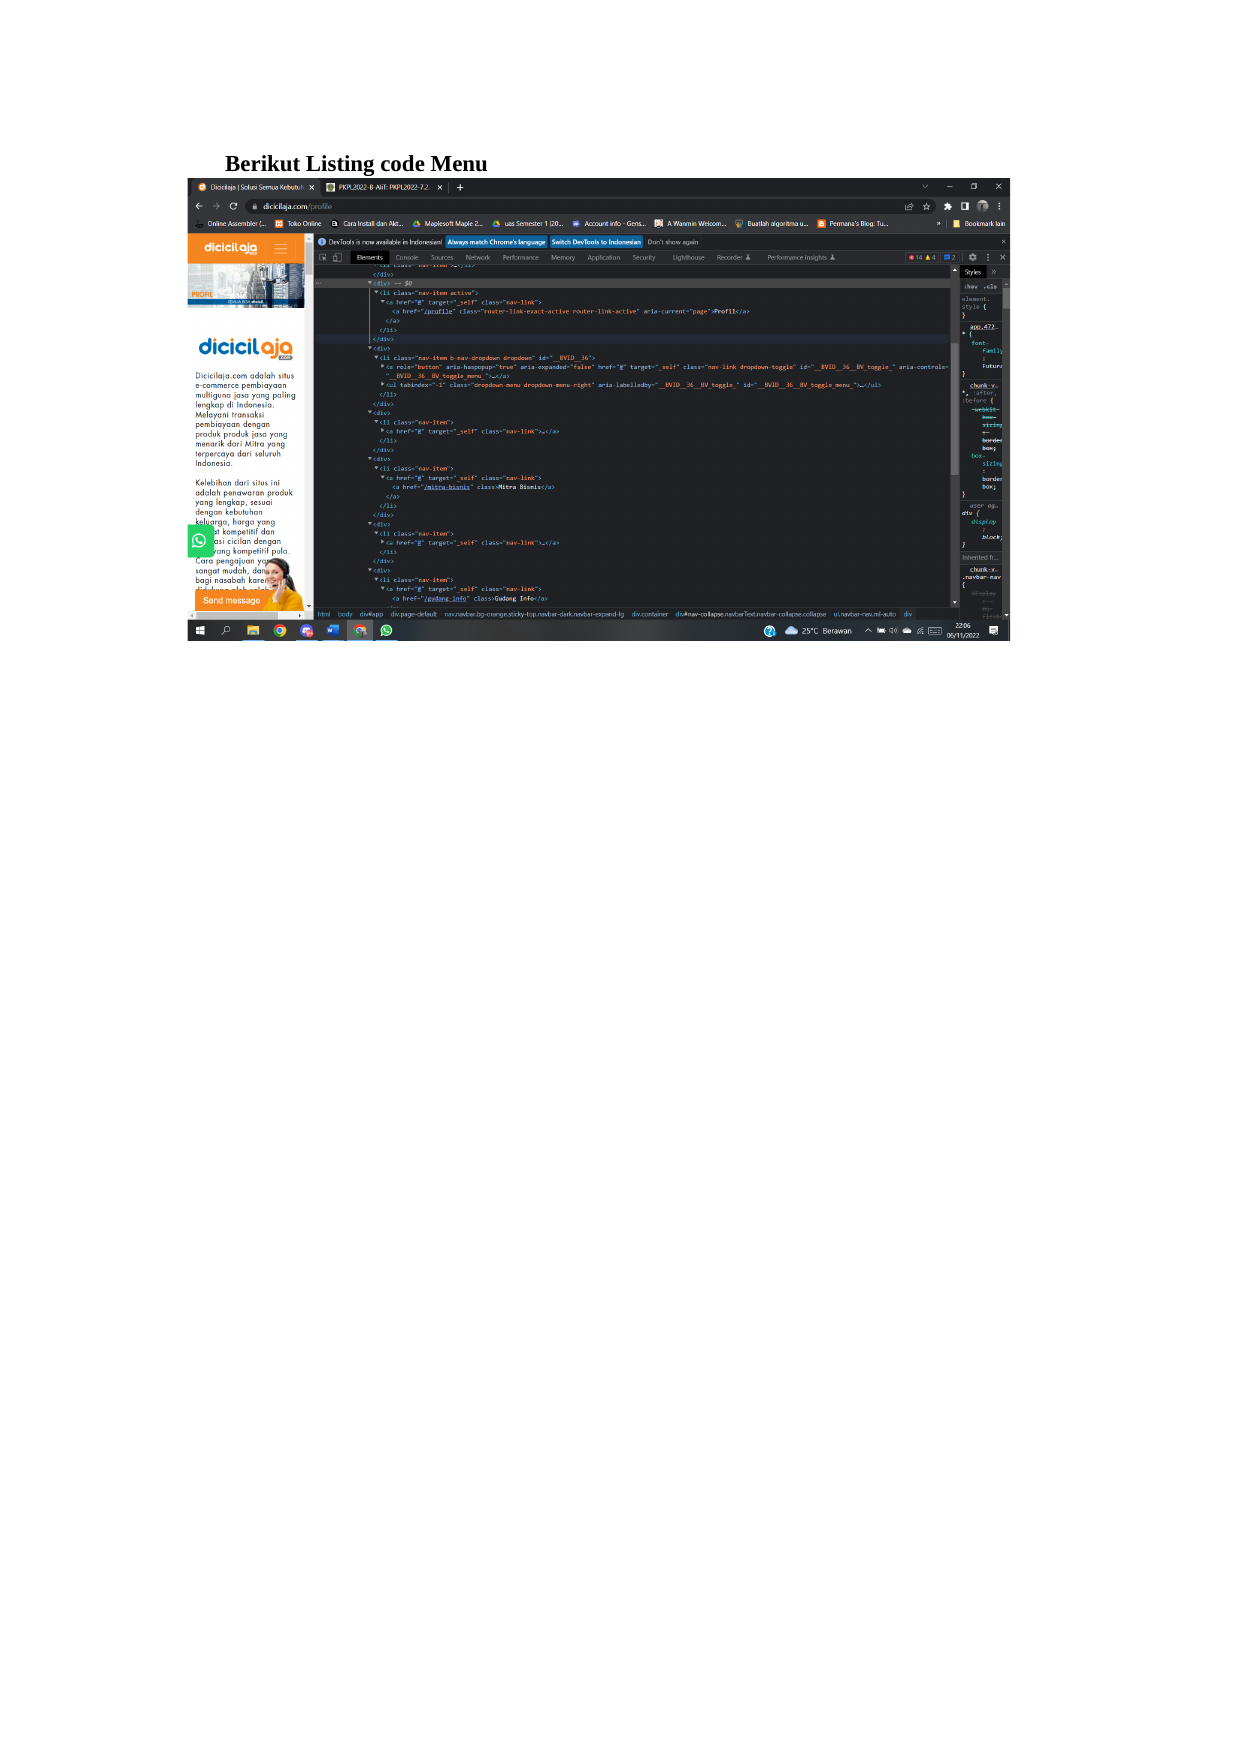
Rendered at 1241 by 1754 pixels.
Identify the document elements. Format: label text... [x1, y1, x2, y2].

picture [187, 178, 1011, 641]
list Berikut Listing code Menu [187, 150, 1090, 176]
